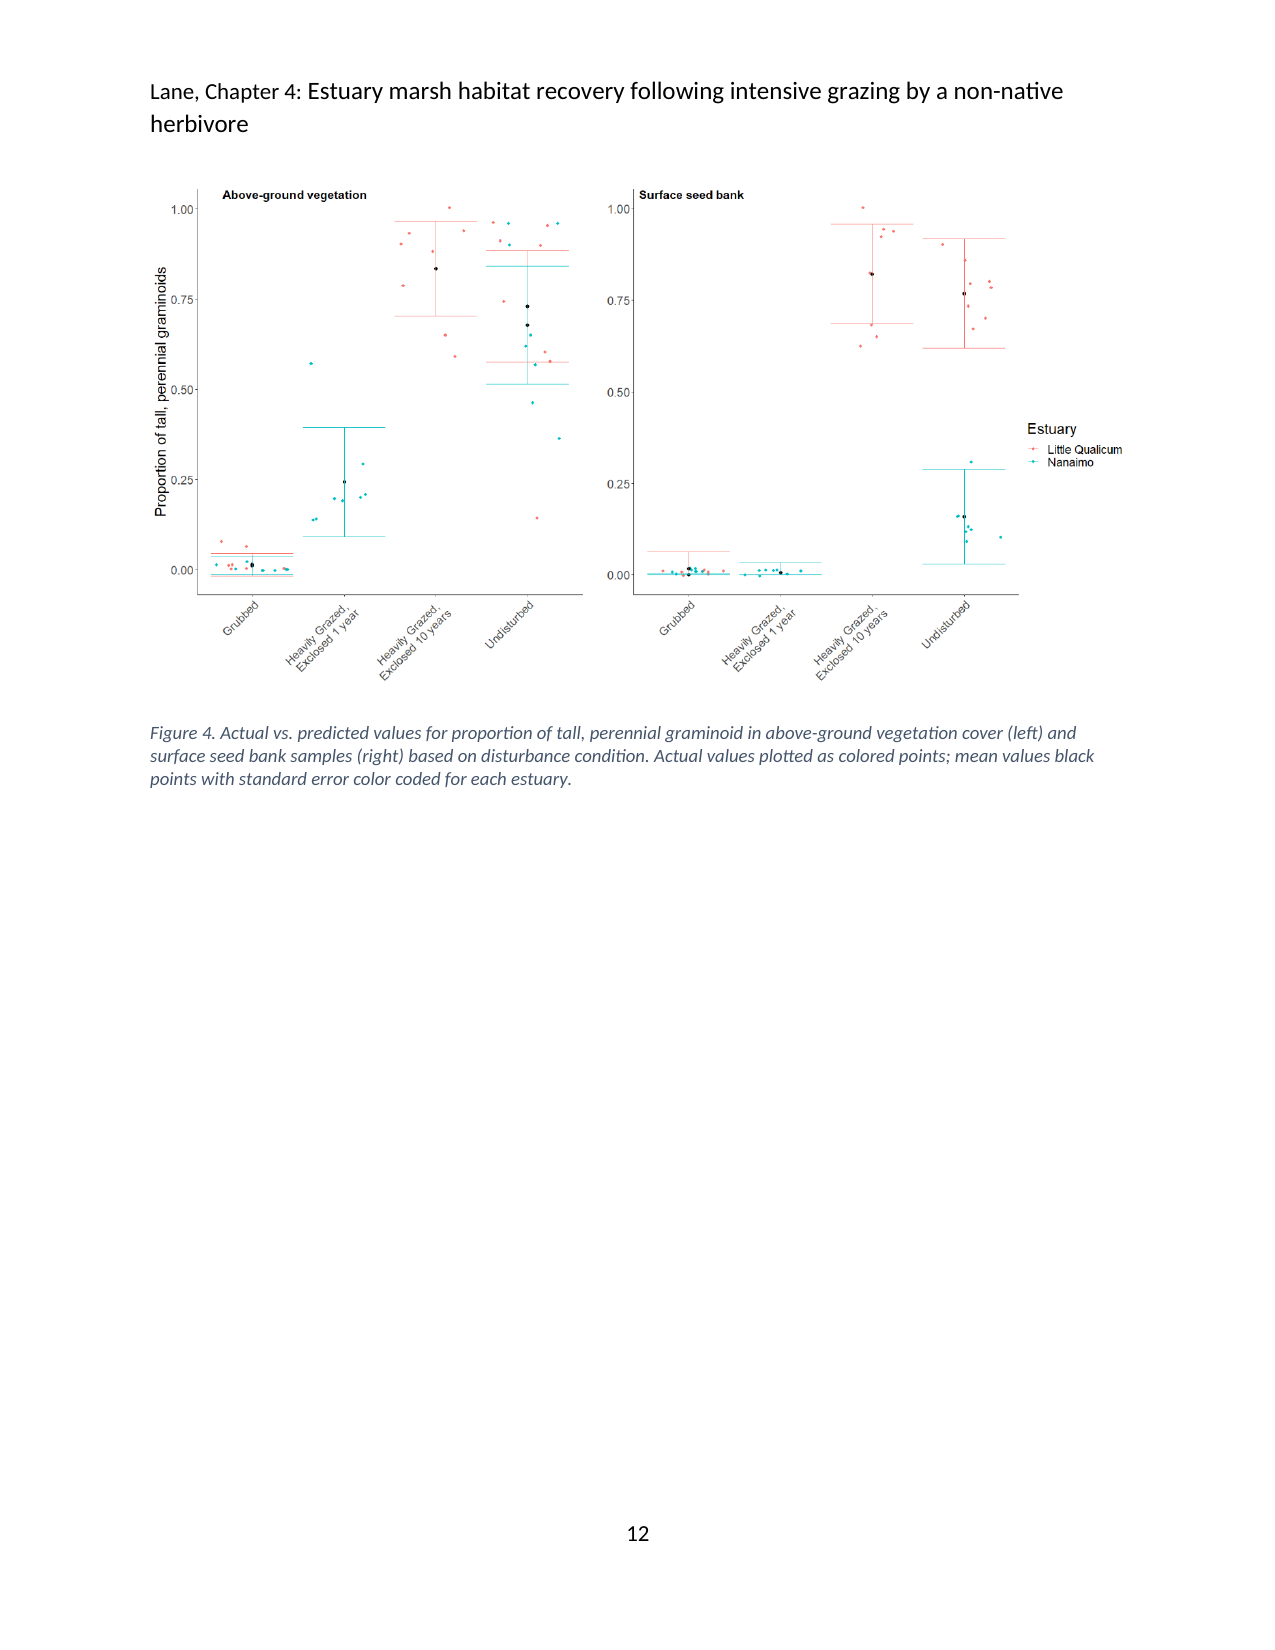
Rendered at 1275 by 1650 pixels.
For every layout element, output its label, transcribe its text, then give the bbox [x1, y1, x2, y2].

picture [150, 185, 1125, 703]
